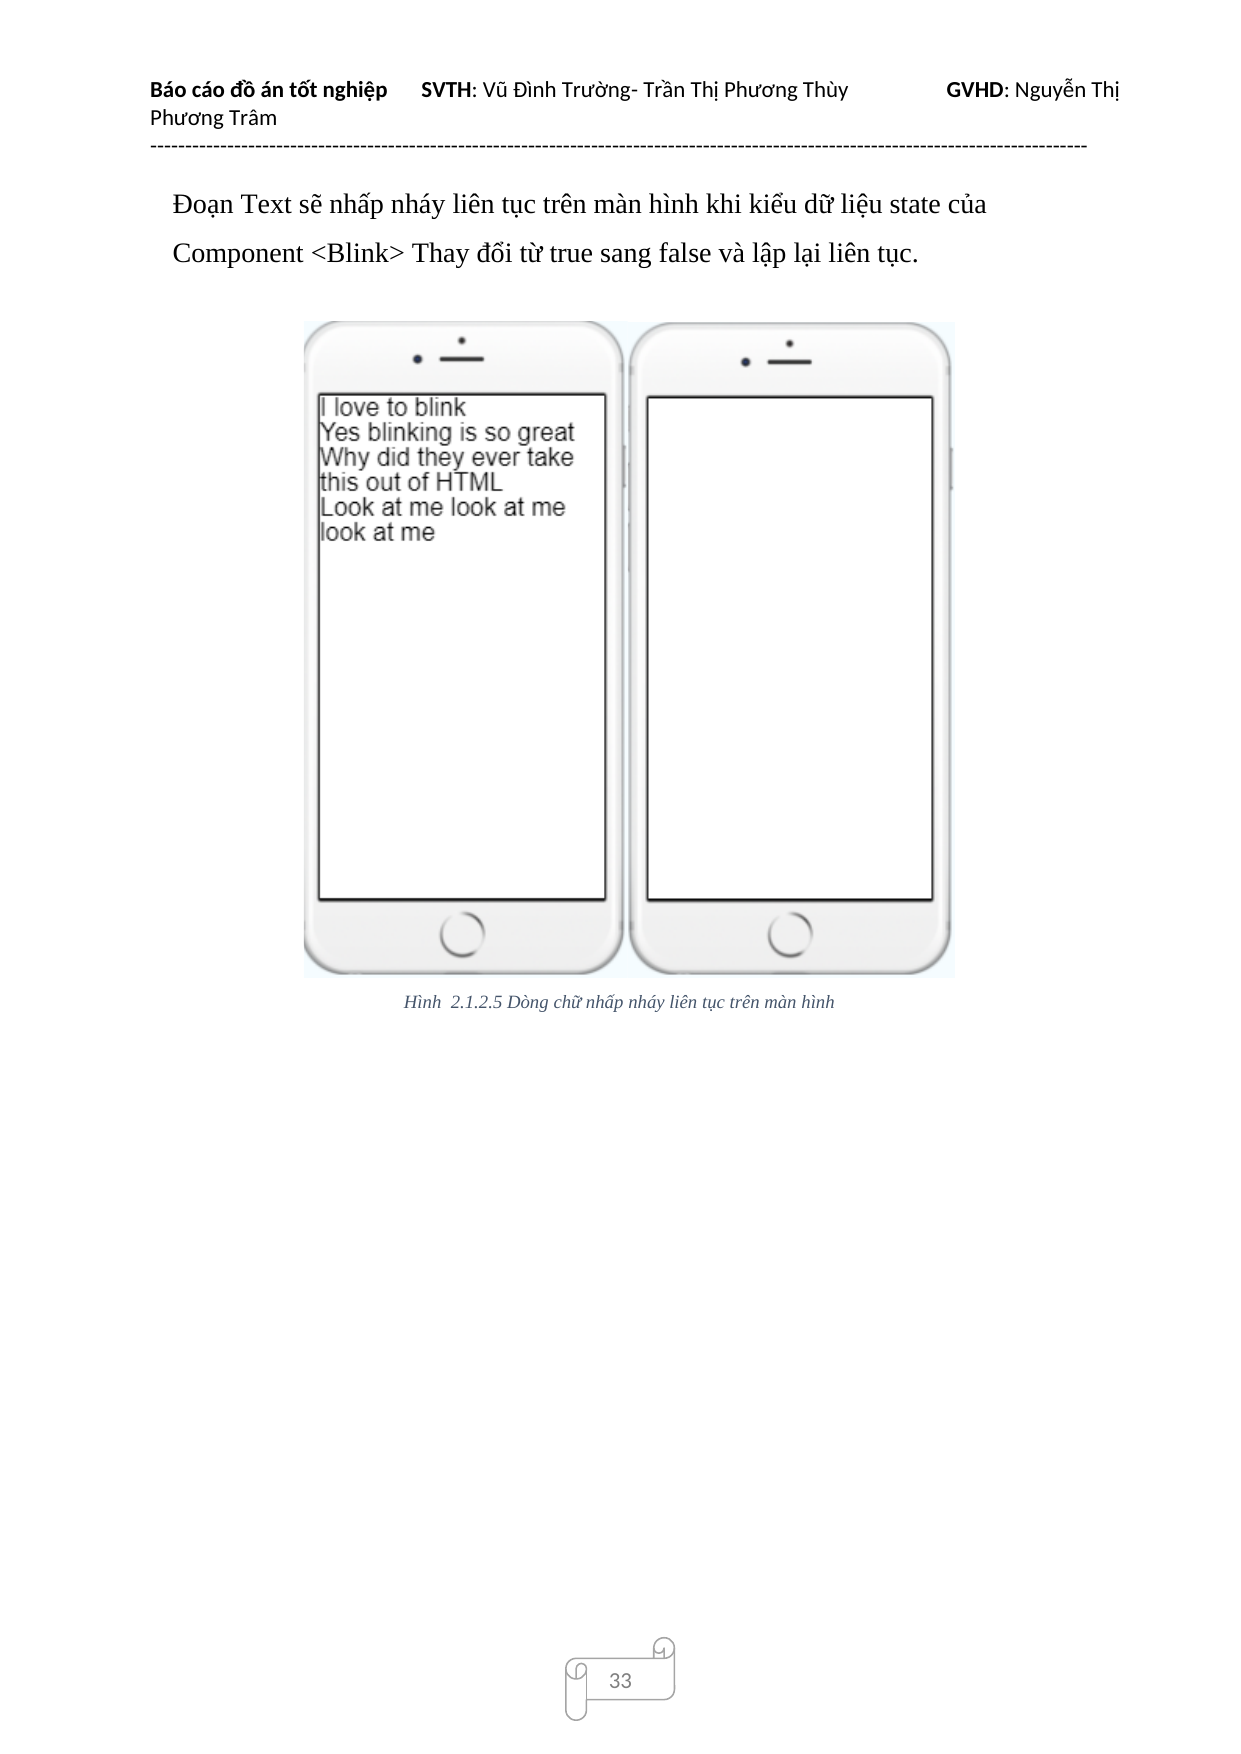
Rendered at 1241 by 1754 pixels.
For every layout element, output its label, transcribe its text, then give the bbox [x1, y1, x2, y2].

text Hình 2.1.2.5 Dòng chữ nhấp nháy liên tục trên màn hình [150, 991, 1090, 1013]
text Đoạn Text sẽ nhấp nháy liên tục trên màn hình khi kiểu dữ liệu state của Component <Blink> Thay đổi từ true sang false và lập lại liên tục. [172, 187, 1090, 268]
picture [303, 321, 955, 978]
